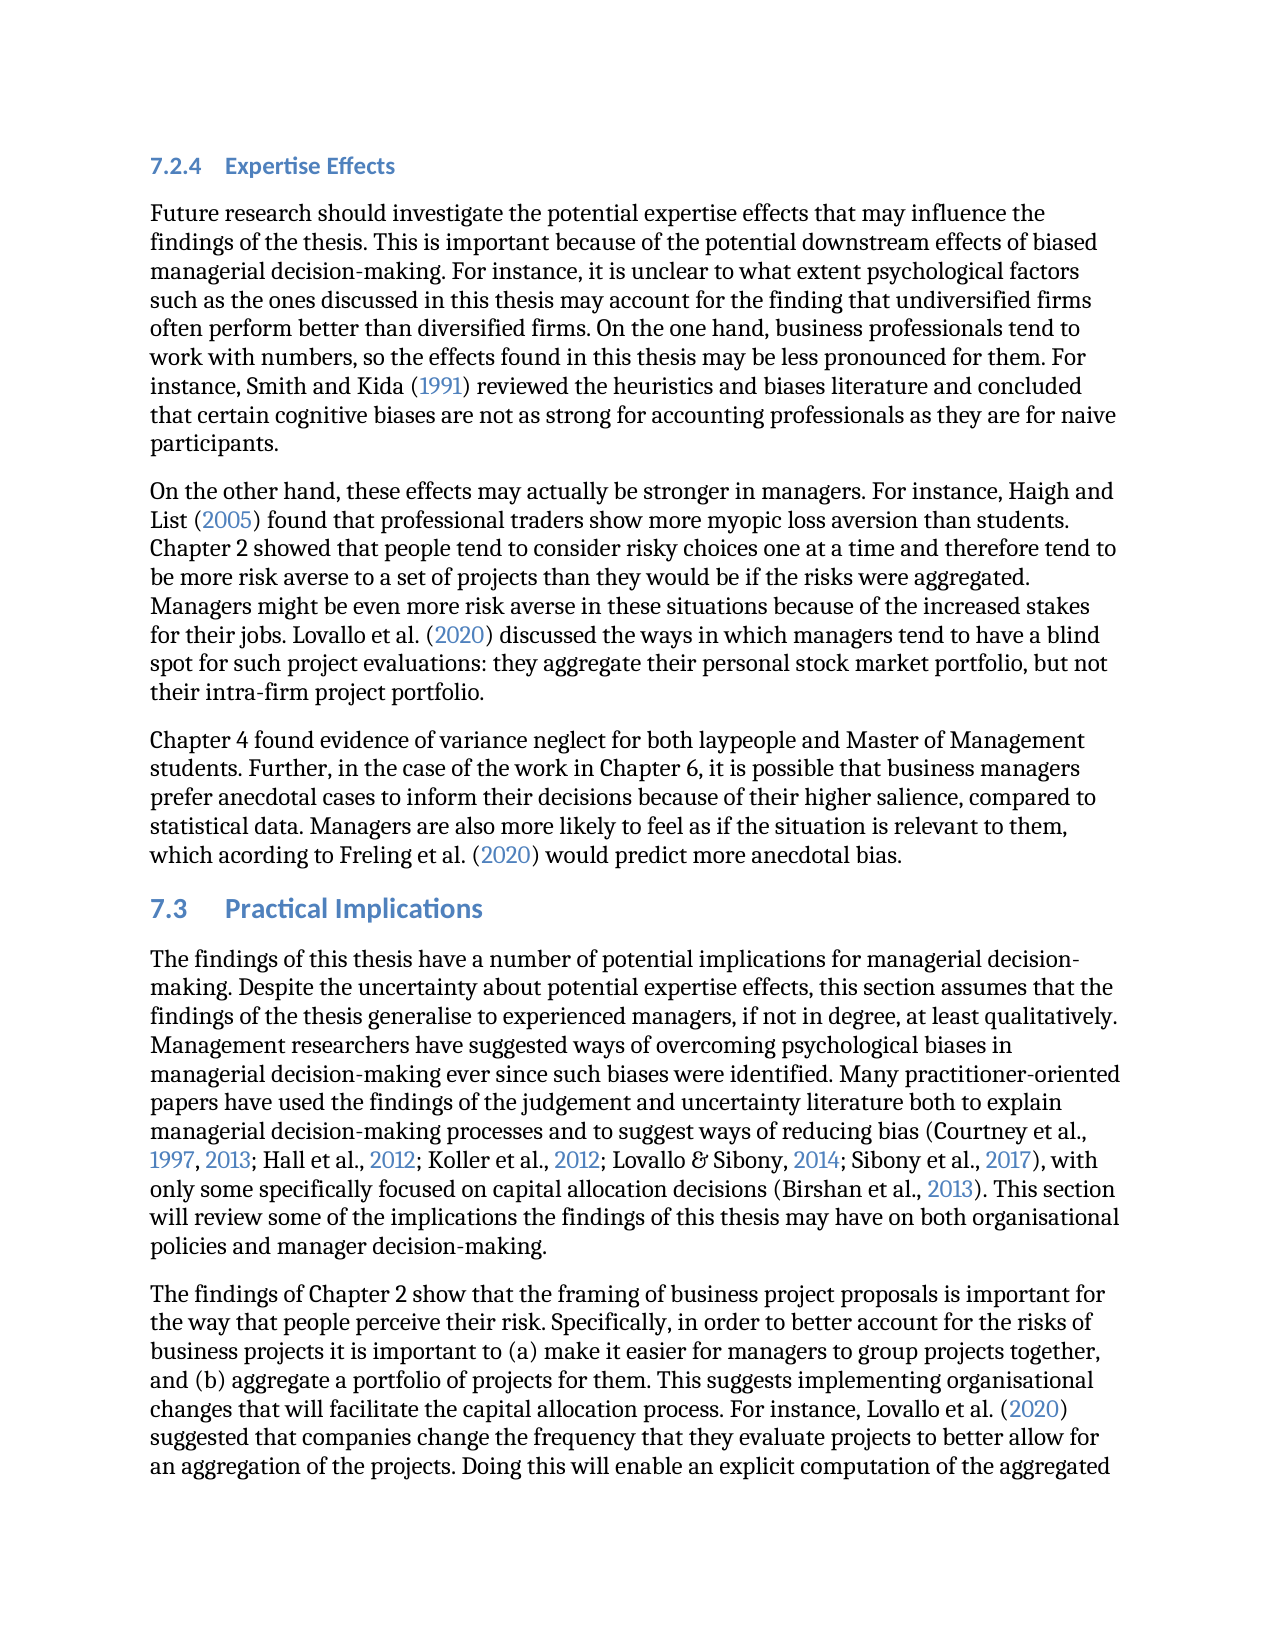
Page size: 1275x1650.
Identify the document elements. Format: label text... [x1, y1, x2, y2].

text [150, 1279, 1125, 1481]
text On the other hand, these effects may actually be stronger in managers. For instance, Haigh and List (2005) found that professional traders show more myopic loss aversion than students. Chapter 2 showed that people tend to consider risky choices one at a time and therefore tend to be more risk averse to a set of projects than they would be if the risks were aggregated. Managers might be even more risk averse in these situations because of the increased stakes for their jobs. Lovallo et al. (2020) discussed the ways in which managers tend to have a blind spot for such project evaluations: they aggregate their personal stock market portfolio, but not their intra-firm project portfolio. [150, 477, 1125, 707]
text The findings of this thesis have a number of potential implications for managerial decision-making. Despite the uncertainty about potential expertise effects, this section assumes that the findings of the thesis generalise to experienced managers, if not in degree, at least qualitatively. Management researchers have suggested ways of overcoming psychological biases in managerial decision-making ever since such biases were identified. Many practitioner-oriented papers have used the findings of the judgement and uncertainty literature both to explain managerial decision-making processes and to suggest ways of reducing bias (Courtney et al., 1997, 2013; Hall et al., 2012; Koller et al., 2012; Lovallo & Sibony, 2014; Sibony et al., 2017), with only some specifically focused on capital allocation decisions (Birshan et al., 2013). This section will review some of the implications the findings of this thesis may have on both organisational policies and manager decision-making. [150, 944, 1125, 1261]
subtitle 7.2.4 Expertise Effects [150, 150, 1125, 181]
text Chapter 4 found evidence of variance neglect for both laypeople and Master of Management students. Further, in the case of the work in Chapter 6, it is possible that business managers prefer anecdotal cases to inform their decisions because of their higher salience, compared to statistical data. Managers are also more likely to feel as if the situation is relevant to them, which acording to Freling et al. (2020) would predict more anecdotal bias. [150, 726, 1125, 869]
subtitle 7.3 Practical Implications [150, 890, 1125, 926]
text Future research should investigate the potential expertise effects that may influence the findings of the thesis. This is important because of the potential downstream effects of biased managerial decision-making. For instance, it is unclear to what extent psychological factors such as the ones discussed in this thesis may account for the finding that undiversified firms often perform better than diversified firms. On the one hand, business professionals tend to work with numbers, so the effects found in this thesis may be less pronounced for them. For instance, Smith and Kida (1991) reviewed the heuristics and biases literature and concluded that certain cognitive biases are not as strong for accounting professionals as they are for naive participants. [150, 199, 1125, 458]
